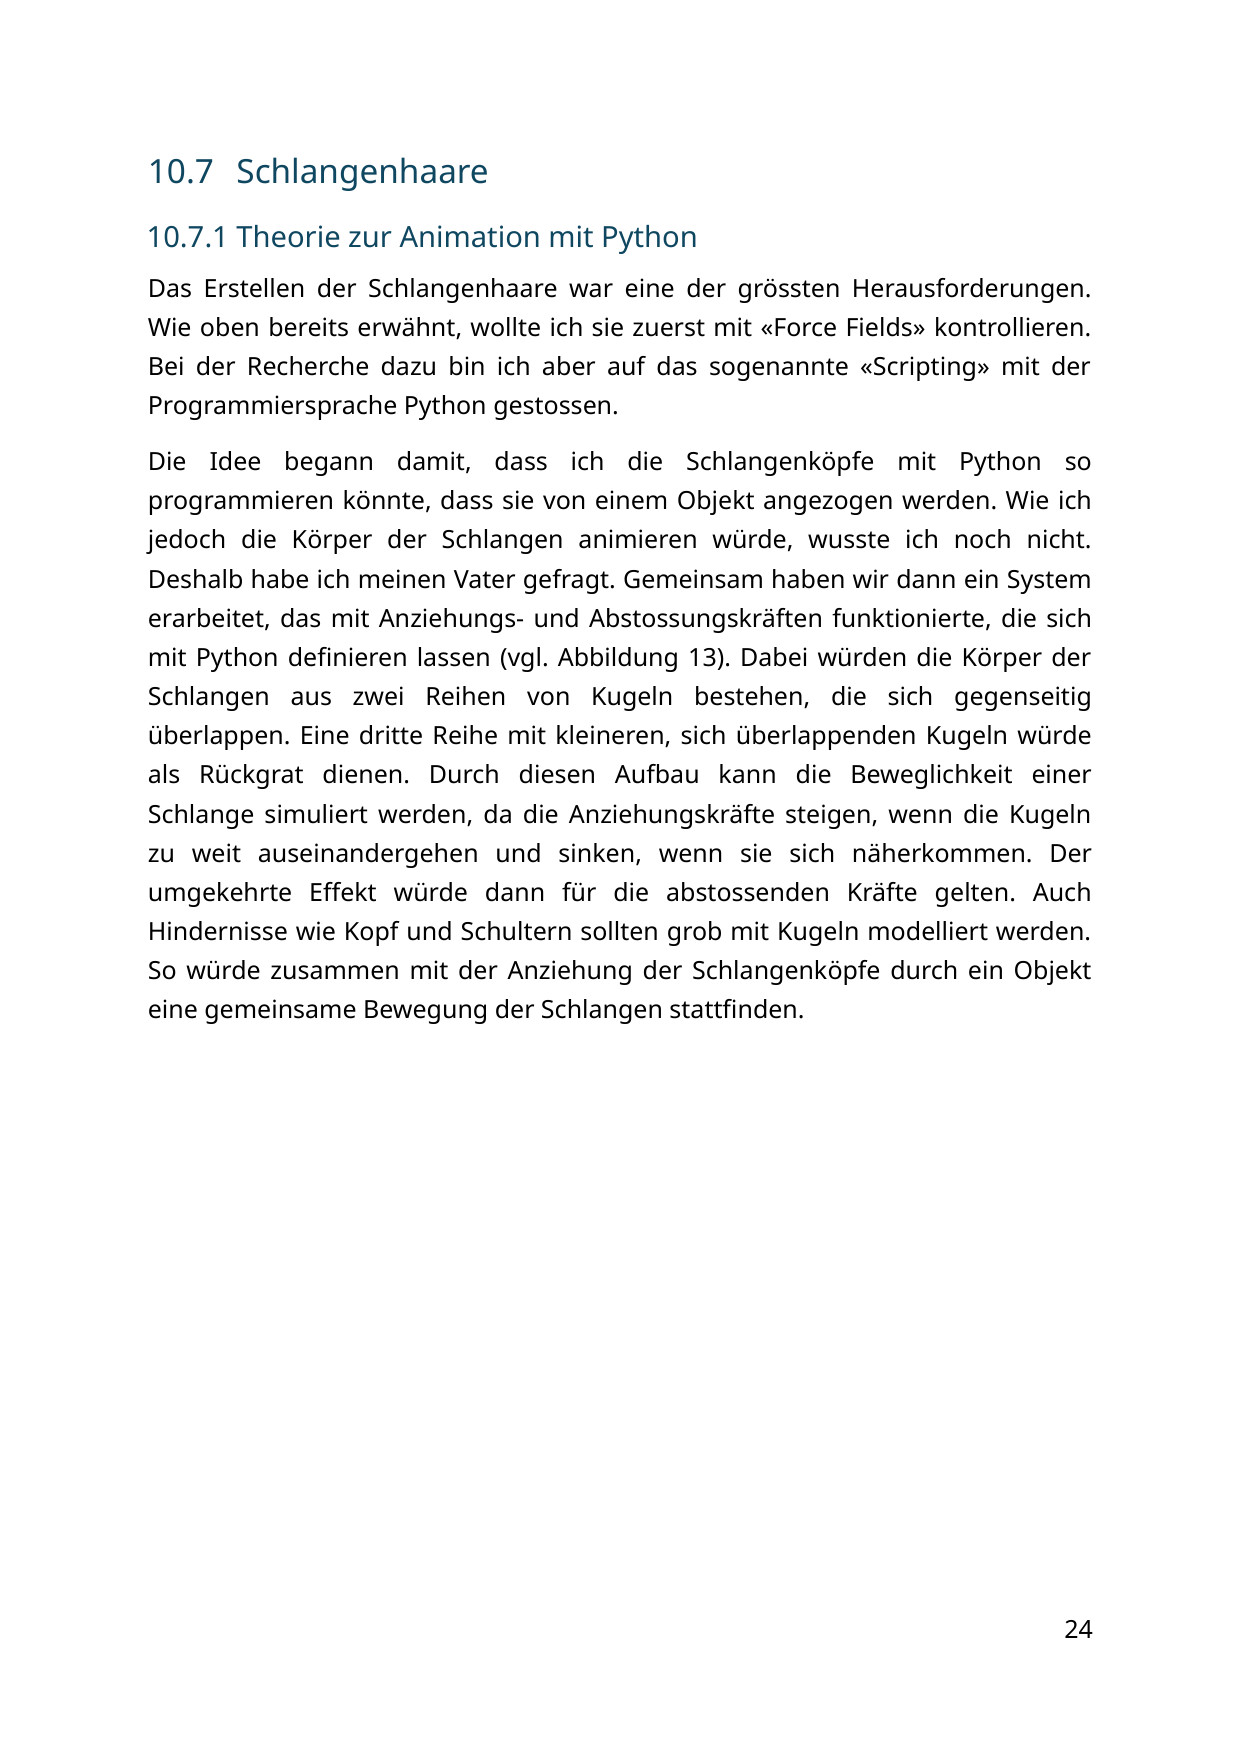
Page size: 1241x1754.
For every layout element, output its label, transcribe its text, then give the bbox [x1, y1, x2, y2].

text Die Idee begann damit, dass ich die Schlangenköpfe mit Python so programmieren könnte, dass sie von einem Objekt angezogen werden. Wie ich jedoch die Körper der Schlangen animieren würde, wusste ich noch nicht. Deshalb habe ich meinen Vater gefragt. Gemeinsam haben wir dann ein System erarbeitet, das mit Anziehungs- und Abstossungskräften funktionierte, die sich mit Python definieren lassen (vgl. Abbildung 13). Dabei würden die Körper der Schlangen aus zwei Reihen von Kugeln bestehen, die sich gegenseitig überlappen. Eine dritte Reihe mit kleineren, sich überlappenden Kugeln würde als Rückgrat dienen. Durch diesen Aufbau kann die Beweglichkeit einer Schlange simuliert werden, da die Anziehungskräfte steigen, wenn die Kugeln zu weit auseinandergehen und sinken, wenn sie sich näherkommen. Der umgekehrte Effekt würde dann für die abstossenden Kräfte gelten. Auch Hindernisse wie Kopf und Schultern sollten grob mit Kugeln modelliert werden. So würde zusammen mit der Anziehung der Schlangenköpfe durch ein Objekt eine gemeinsame Bewegung der Schlangen stattfinden. [148, 444, 1093, 1026]
subtitle Theorie zur Animation mit Python [146, 216, 1093, 256]
subtitle Schlangenhaare [148, 148, 1093, 193]
text Das Erstellen der Schlangenhaare war eine der grössten Herausforderungen. Wie oben bereits erwähnt, wollte ich sie zuerst mit «Force Fields» kontrollieren. Bei der Recherche dazu bin ich aber auf das sogenannte «Scripting» mit der Programmiersprache Python gestossen. [148, 270, 1093, 422]
